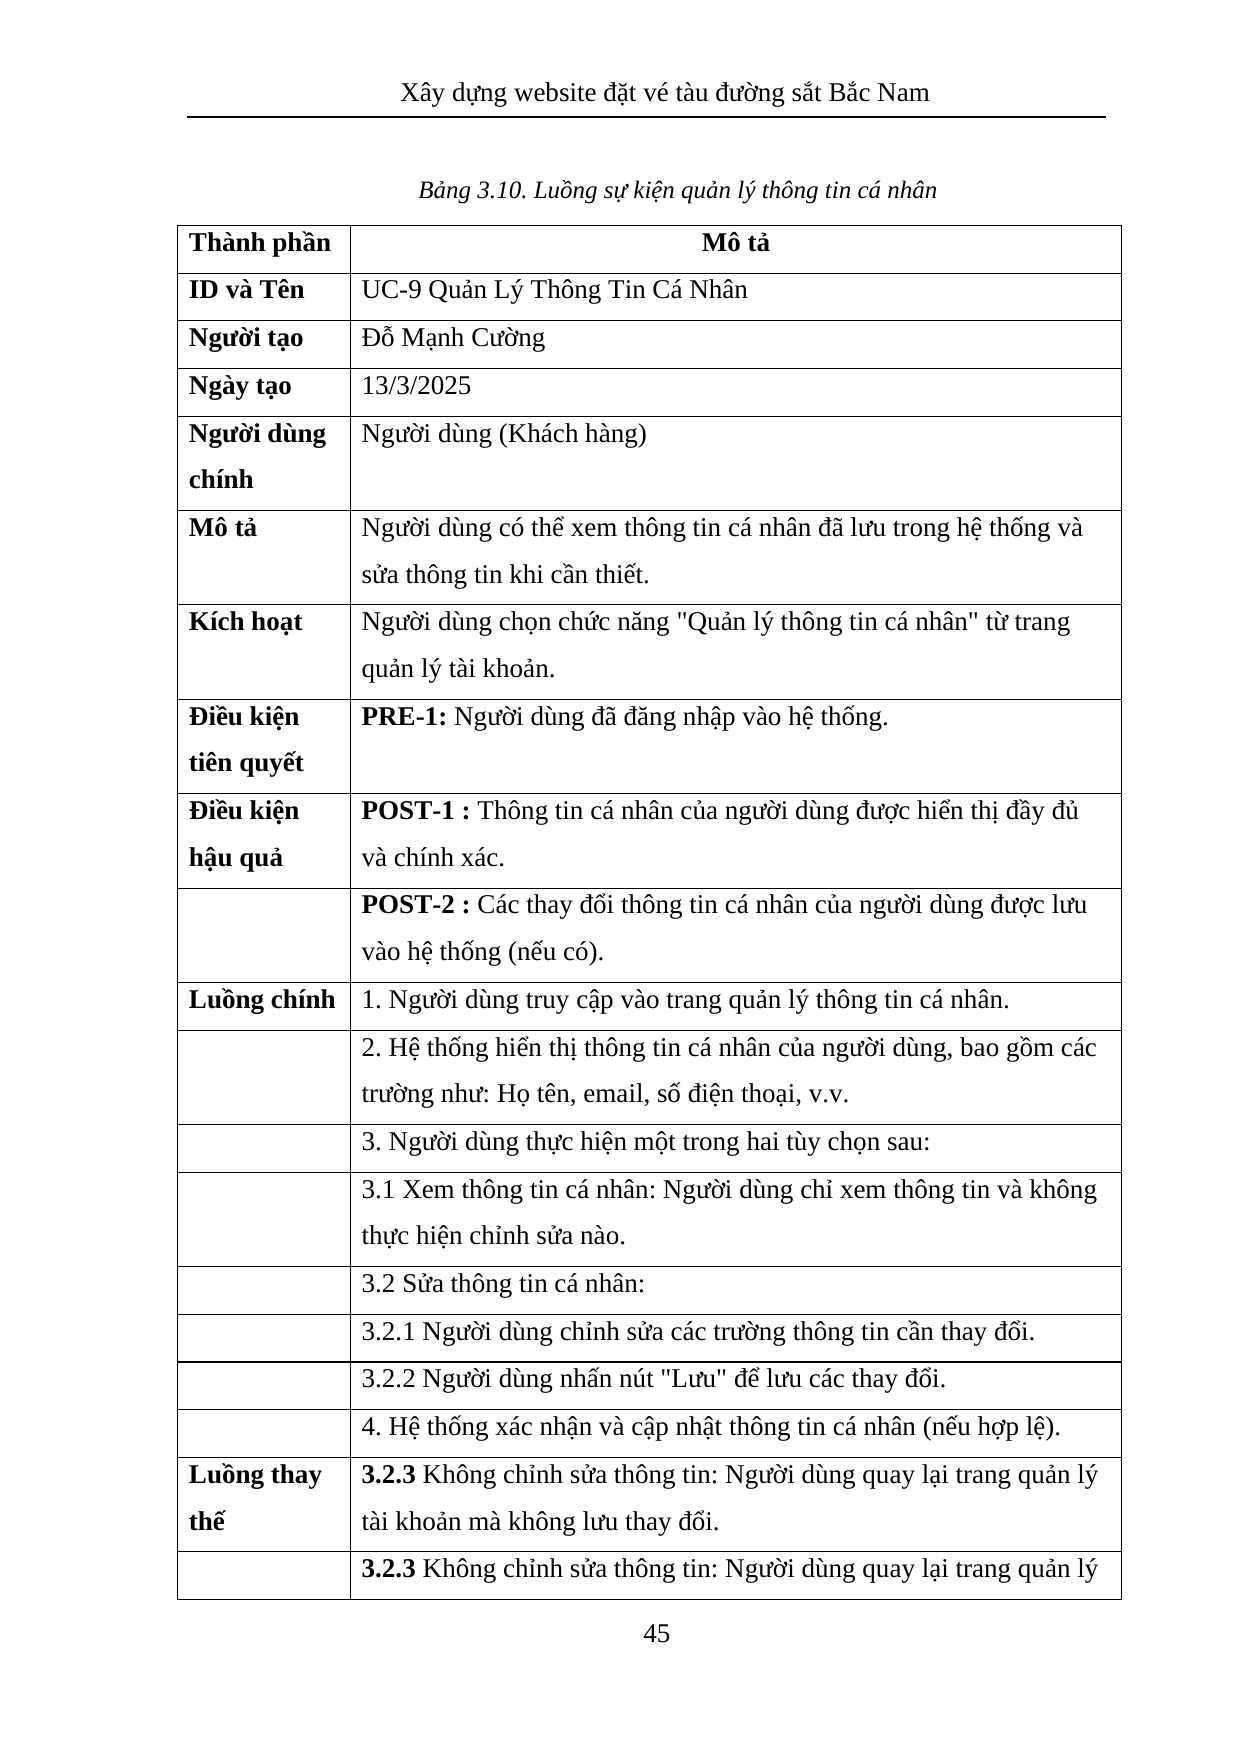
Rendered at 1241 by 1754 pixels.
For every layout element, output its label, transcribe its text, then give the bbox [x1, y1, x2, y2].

text Bảng 3.10. Luồng sự kiện quản lý thông tin cá nhân [177, 175, 1122, 204]
table_cell Mô tả [178, 511, 350, 604]
table_cell 3.2.1 Người dùng chỉnh sửa các trường thông tin cần thay đổi. [351, 1315, 1121, 1361]
table_cell Luồng thay thế [178, 1458, 350, 1551]
table_cell 3.2 Sửa thông tin cá nhân: [351, 1267, 1121, 1314]
table_cell 3. Người dùng thực hiện một trong hai tùy chọn sau: [351, 1125, 1121, 1172]
table_cell [178, 889, 350, 982]
table_cell [178, 1031, 350, 1124]
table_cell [351, 1458, 1121, 1551]
table_cell 1. Người dùng truy cập vào trang quản lý thông tin cá nhân. [351, 983, 1121, 1029]
table_cell Luồng chính [178, 983, 350, 1029]
table_cell 3.2.2 Người dùng nhấn nút "Lưu" để lưu các thay đổi. [351, 1363, 1121, 1409]
table_cell Người dùng chọn chức năng "Quản lý thông tin cá nhân" từ trang quản lý tài khoản. [351, 605, 1121, 699]
table_cell Điều kiện hậu quả [178, 794, 350, 887]
table_cell [178, 1410, 350, 1457]
table_cell [178, 1267, 350, 1314]
table_header Thành phần [178, 226, 350, 272]
table_header Mô tả [351, 226, 1121, 272]
table_cell 3.1 Xem thông tin cá nhân: Người dùng chỉ xem thông tin và không thực hiện chỉnh sửa nào. [351, 1173, 1121, 1266]
table_cell Kích hoạt [178, 605, 350, 699]
table_cell ID và Tên [178, 274, 350, 320]
table_cell [178, 1552, 350, 1599]
table_cell Người dùng (Khách hàng) [351, 417, 1121, 510]
table_cell Đỗ Mạnh Cường [351, 321, 1121, 368]
table_cell Điều kiện tiên quyết [178, 700, 350, 793]
table_cell Người dùng chính [178, 417, 350, 510]
table_cell Ngày tạo [178, 369, 350, 416]
table_cell Người dùng có thể xem thông tin cá nhân đã lưu trong hệ thống và sửa thông tin khi cần thiết. [351, 511, 1121, 604]
table_cell [178, 1315, 350, 1361]
table_cell Người tạo [178, 321, 350, 368]
table_cell PRE-1: Người dùng đã đăng nhập vào hệ thống. [351, 700, 1121, 793]
table_cell [178, 1173, 350, 1266]
table_cell UC-9 Quản Lý Thông Tin Cá Nhân [351, 274, 1121, 320]
table_cell 13/3/2025 [351, 369, 1121, 416]
table_cell POST-1 : Thông tin cá nhân của người dùng được hiển thị đầy đủ và chính xác. [351, 794, 1121, 887]
table_cell [178, 1363, 350, 1409]
table_cell 2. Hệ thống hiển thị thông tin cá nhân của người dùng, bao gồm các trường như: Họ tên, email, số điện thoại, v.v. [351, 1031, 1121, 1124]
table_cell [351, 1552, 1121, 1599]
table_cell POST-2 : Các thay đổi thông tin cá nhân của người dùng được lưu vào hệ thống (nếu có). [351, 889, 1121, 982]
table_cell 4. Hệ thống xác nhận và cập nhật thông tin cá nhân (nếu hợp lệ). [351, 1410, 1121, 1457]
table_cell [178, 1125, 350, 1172]
